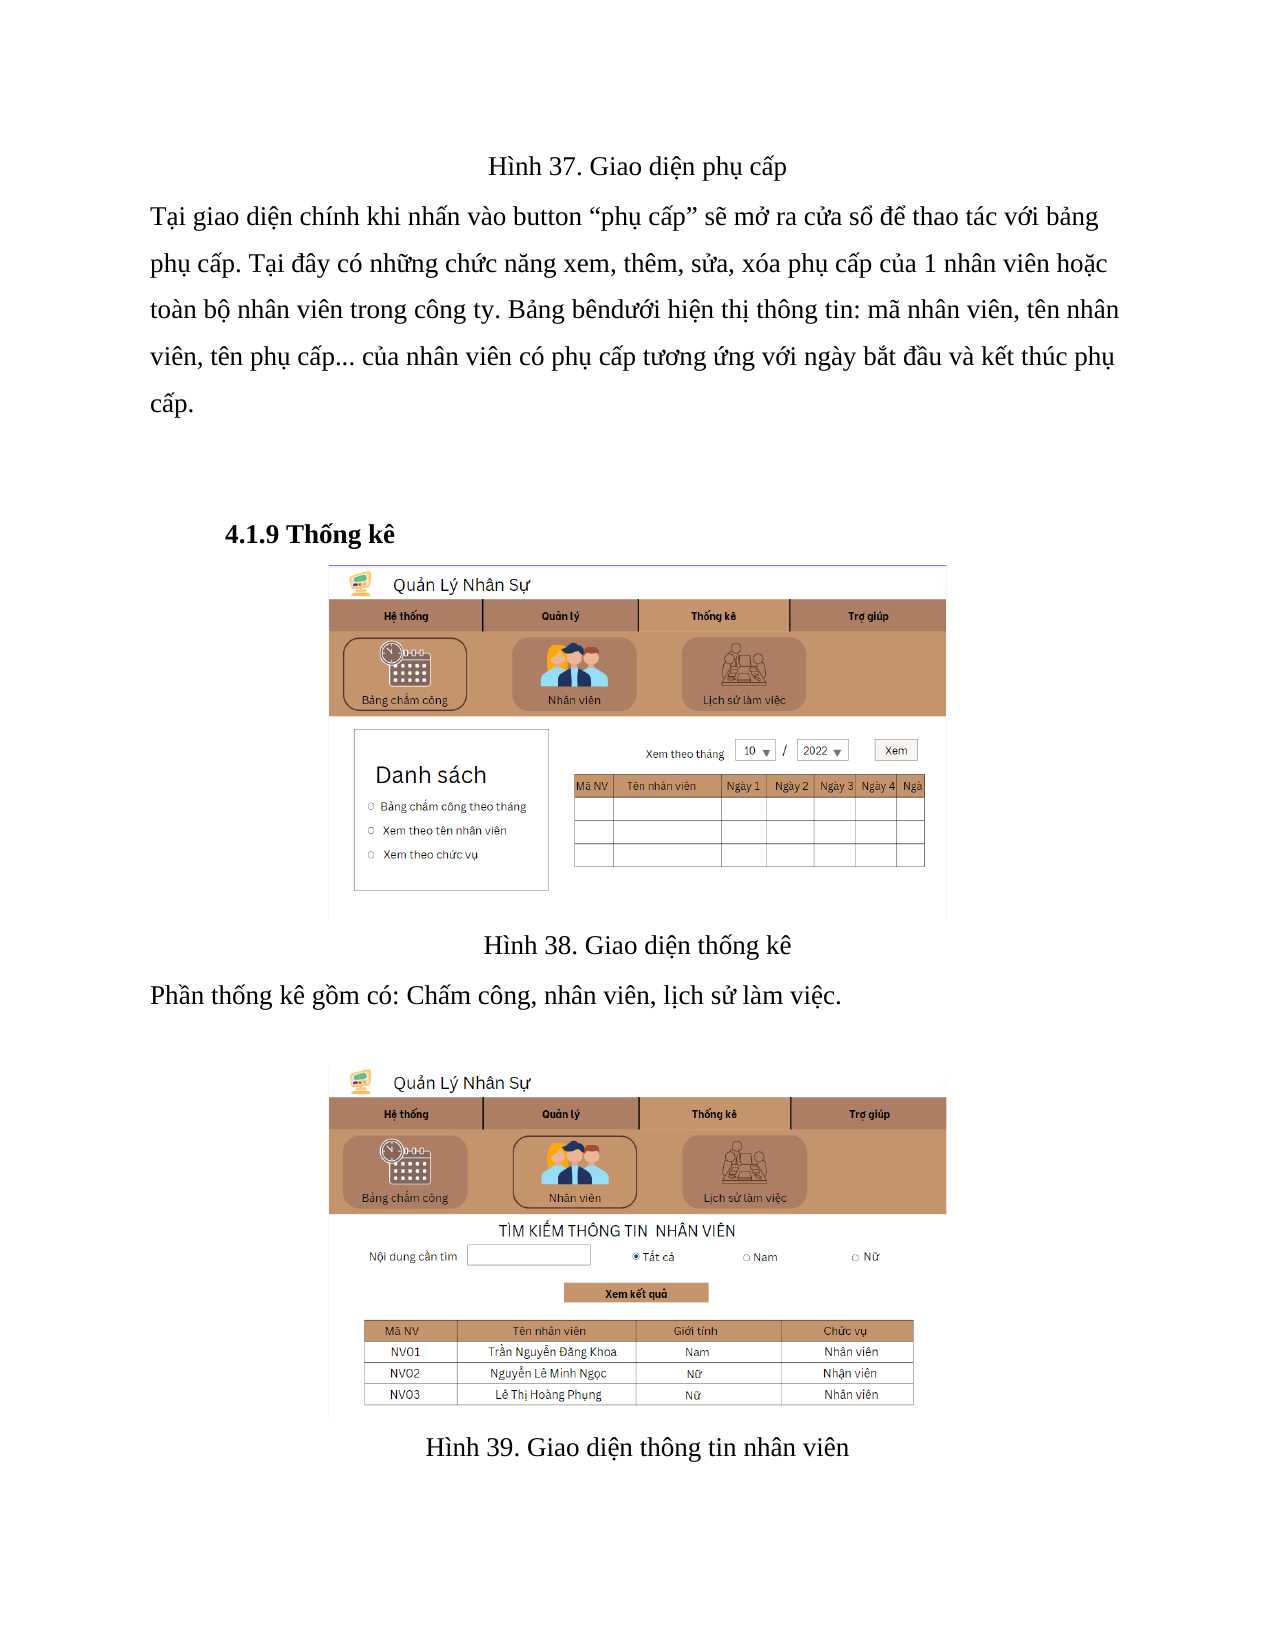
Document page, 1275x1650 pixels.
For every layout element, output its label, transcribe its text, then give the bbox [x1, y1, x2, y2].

text 4.1.9 Thống kê [150, 518, 1125, 549]
text Phần thống kê gồm có: Chấm công, nhân viên, lịch sử làm việc. [150, 979, 1125, 1010]
picture [328, 565, 947, 919]
picture [328, 1066, 947, 1419]
text Hình 37. Giao diện phụ cấp [150, 150, 1125, 181]
text Hình 38. Giao diện thống kê [150, 929, 1125, 960]
text Tại giao diện chính khi nhấn vào button “phụ cấp” sẽ mở ra cửa sổ để thao tác với bảng phụ cấp. Tại đây có những chức năng xem, thêm, sửa, xóa phụ cấp của 1 nhân viên hoặc toàn bộ nhân viên trong công ty. Bảng bêndưới hiện thị thông tin: mã nhân viên, tên nhân viên, tên phụ cấp... của nhân viên có phụ cấp tương ứng với ngày bắt đầu và kết thúc phụ cấp. [150, 200, 1125, 418]
text Hình 39. Giao diện thông tin nhân viên [150, 1431, 1125, 1462]
